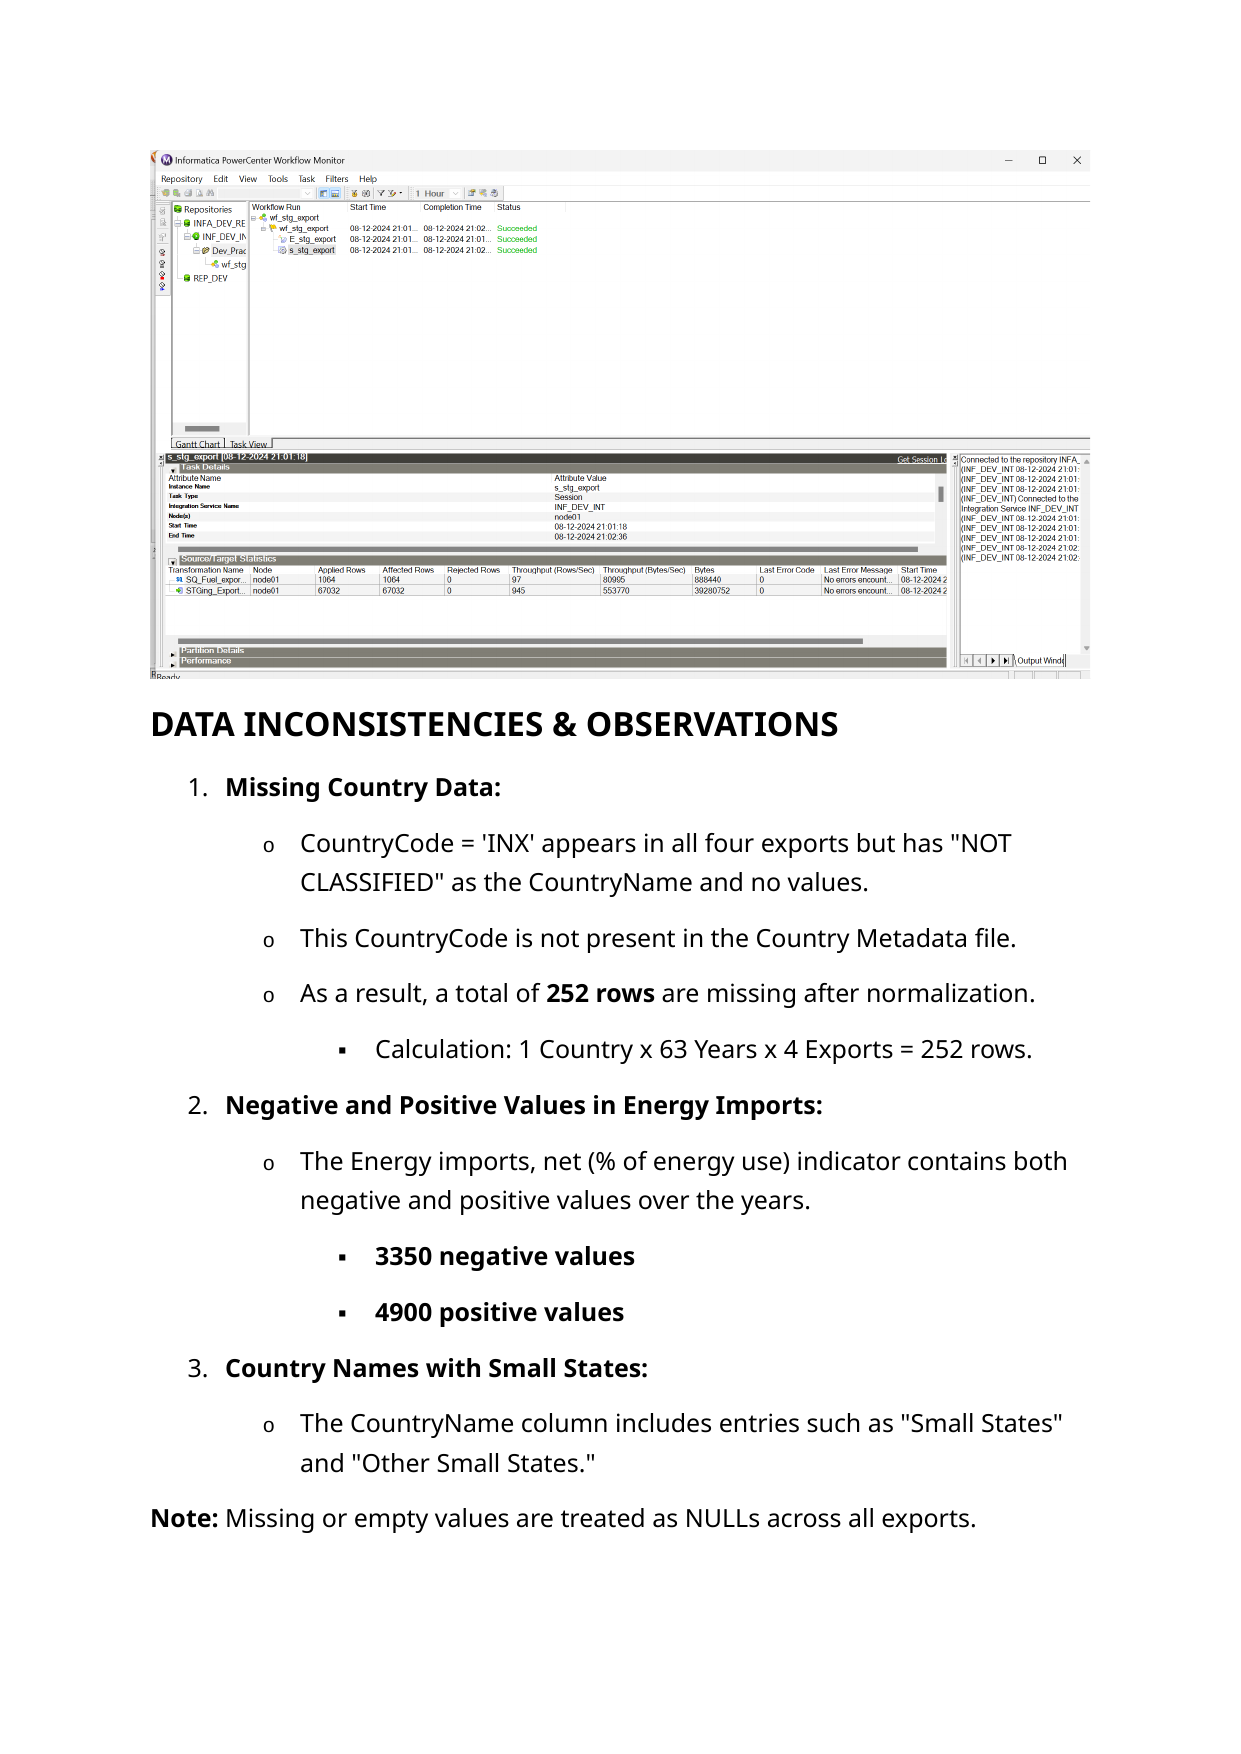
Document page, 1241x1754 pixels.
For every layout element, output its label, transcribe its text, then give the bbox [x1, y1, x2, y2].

list As a result, a total of 252 rows are missing after normalization. [262, 976, 1090, 1010]
list Calculation: 1 Country x 63 Years x 4 Exports = 252 rows. [337, 1032, 1090, 1066]
list 3350 negative values [337, 1239, 1090, 1273]
list Negative and Positive Values in Energy Imports: [187, 1088, 1090, 1122]
list This CountryCode is not present in the Country Metadata file. [262, 920, 1090, 954]
list The CountryName column includes entries such as "Small States" and "Other Small States." [262, 1406, 1090, 1479]
list The Energy imports, net (% of energy use) indicator contains both negative and positive values over the years. [262, 1144, 1090, 1217]
text Note: Missing or empty values are treated as NULLs across all exports. [150, 1501, 1090, 1535]
list 4900 positive values [337, 1294, 1090, 1328]
list CountryCode = 'INX' appears in all four exports but has "NOT CLASSIFIED" as the CountryName and no values. [262, 825, 1090, 898]
picture [150, 150, 1091, 679]
list Country Names with Small States: [187, 1350, 1090, 1384]
text DATA INCONSISTENCIES & OBSERVATIONS [150, 701, 1090, 746]
list Missing Country Data: [187, 769, 1090, 803]
